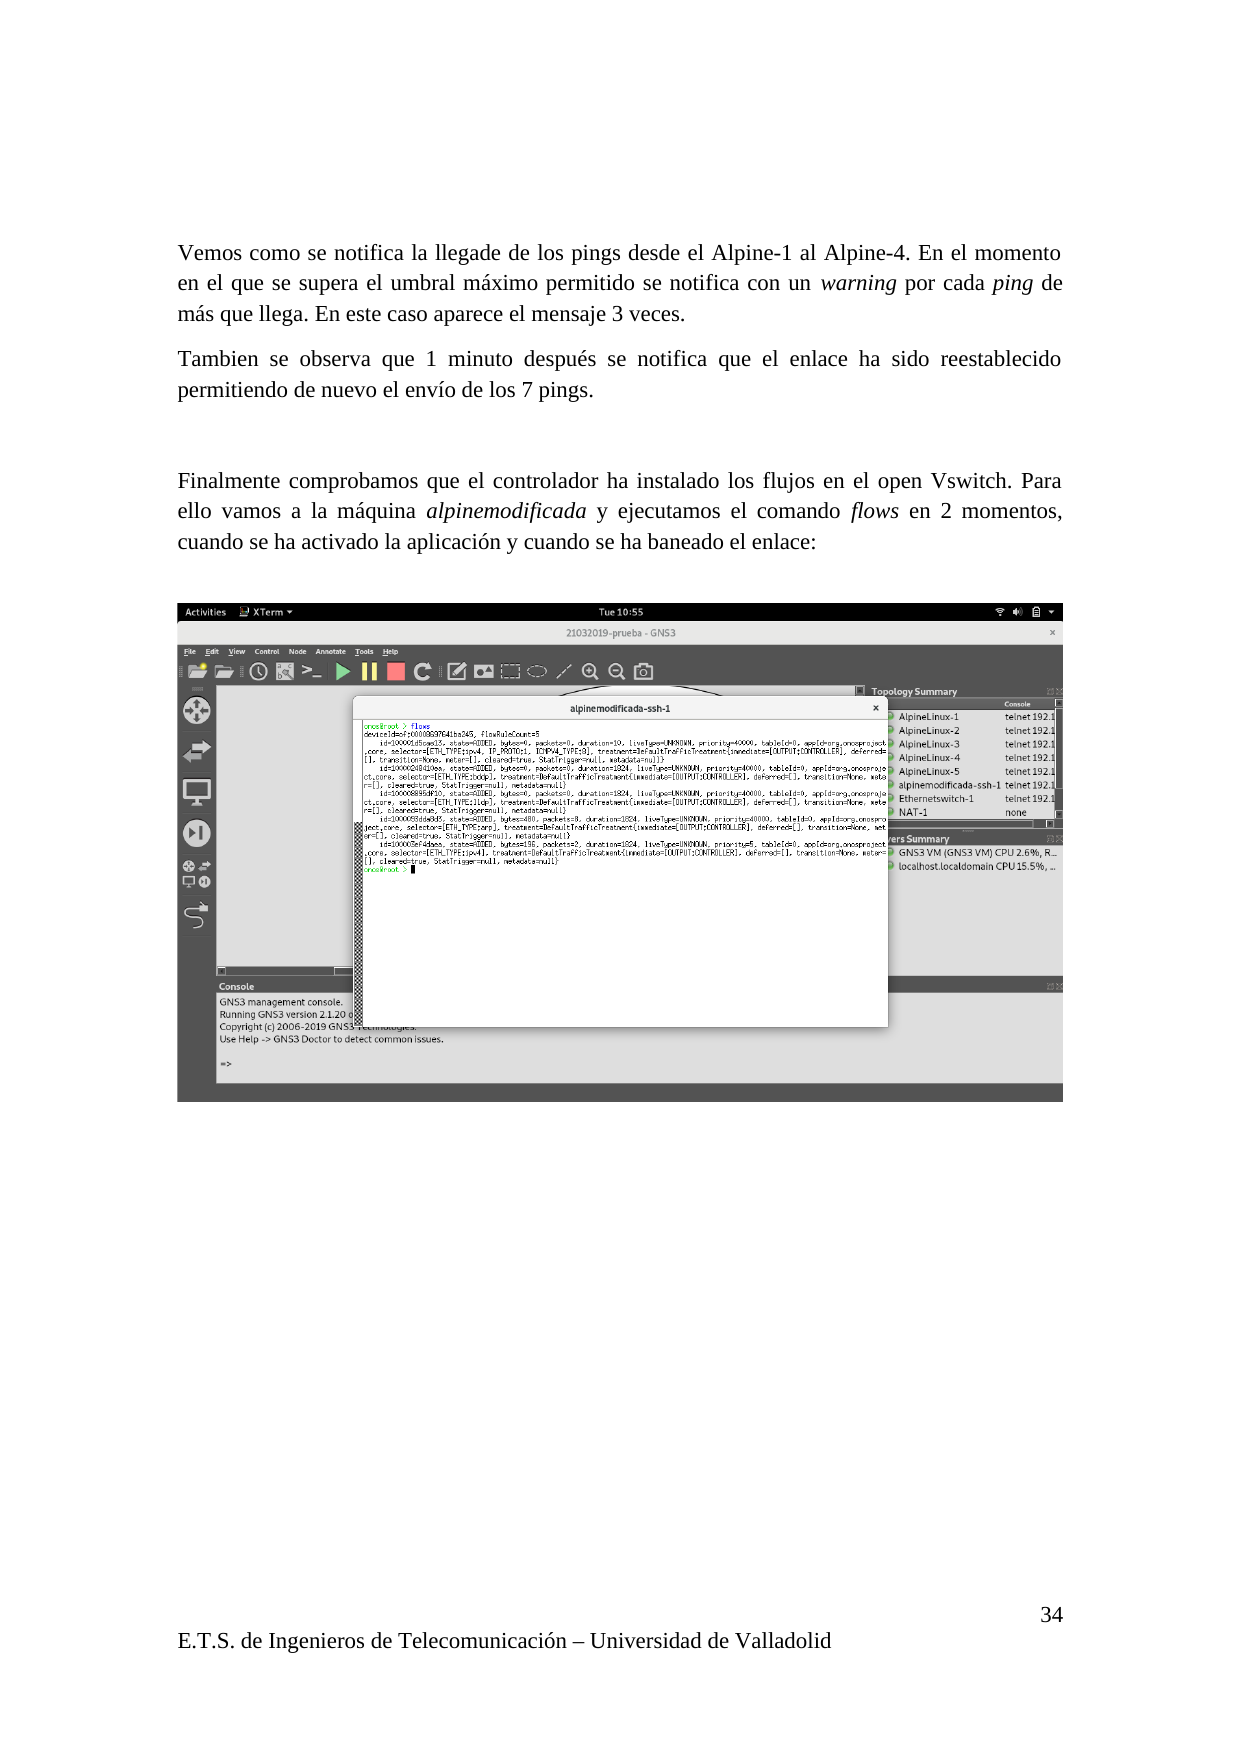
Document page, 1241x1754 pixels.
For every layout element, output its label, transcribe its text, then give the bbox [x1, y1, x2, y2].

text Vemos como se notifica la llegade de los pings desde el Alpine-1 al Alpine-4. En el momento en el que se supera el umbral máximo permitido se notifica con un warning por cada ping de más que llega. En este caso aparece el mensaje 3 veces. [177, 239, 1063, 326]
text Finalmente comprobamos que el controlador ha instalado los flujos en el open Vswitch. Para ello vamos a la máquina alpinemodificada y ejecutamos el comando flows en 2 momentos, cuando se ha activado la aplicación y cuando se ha baneado el enlace: [177, 467, 1063, 554]
text Tambien se observa que 1 minuto después se notifica que el enlace ha sido reestablecido permitiendo de nuevo el envío de los 7 pings. [177, 346, 1063, 402]
picture [177, 603, 1063, 1102]
